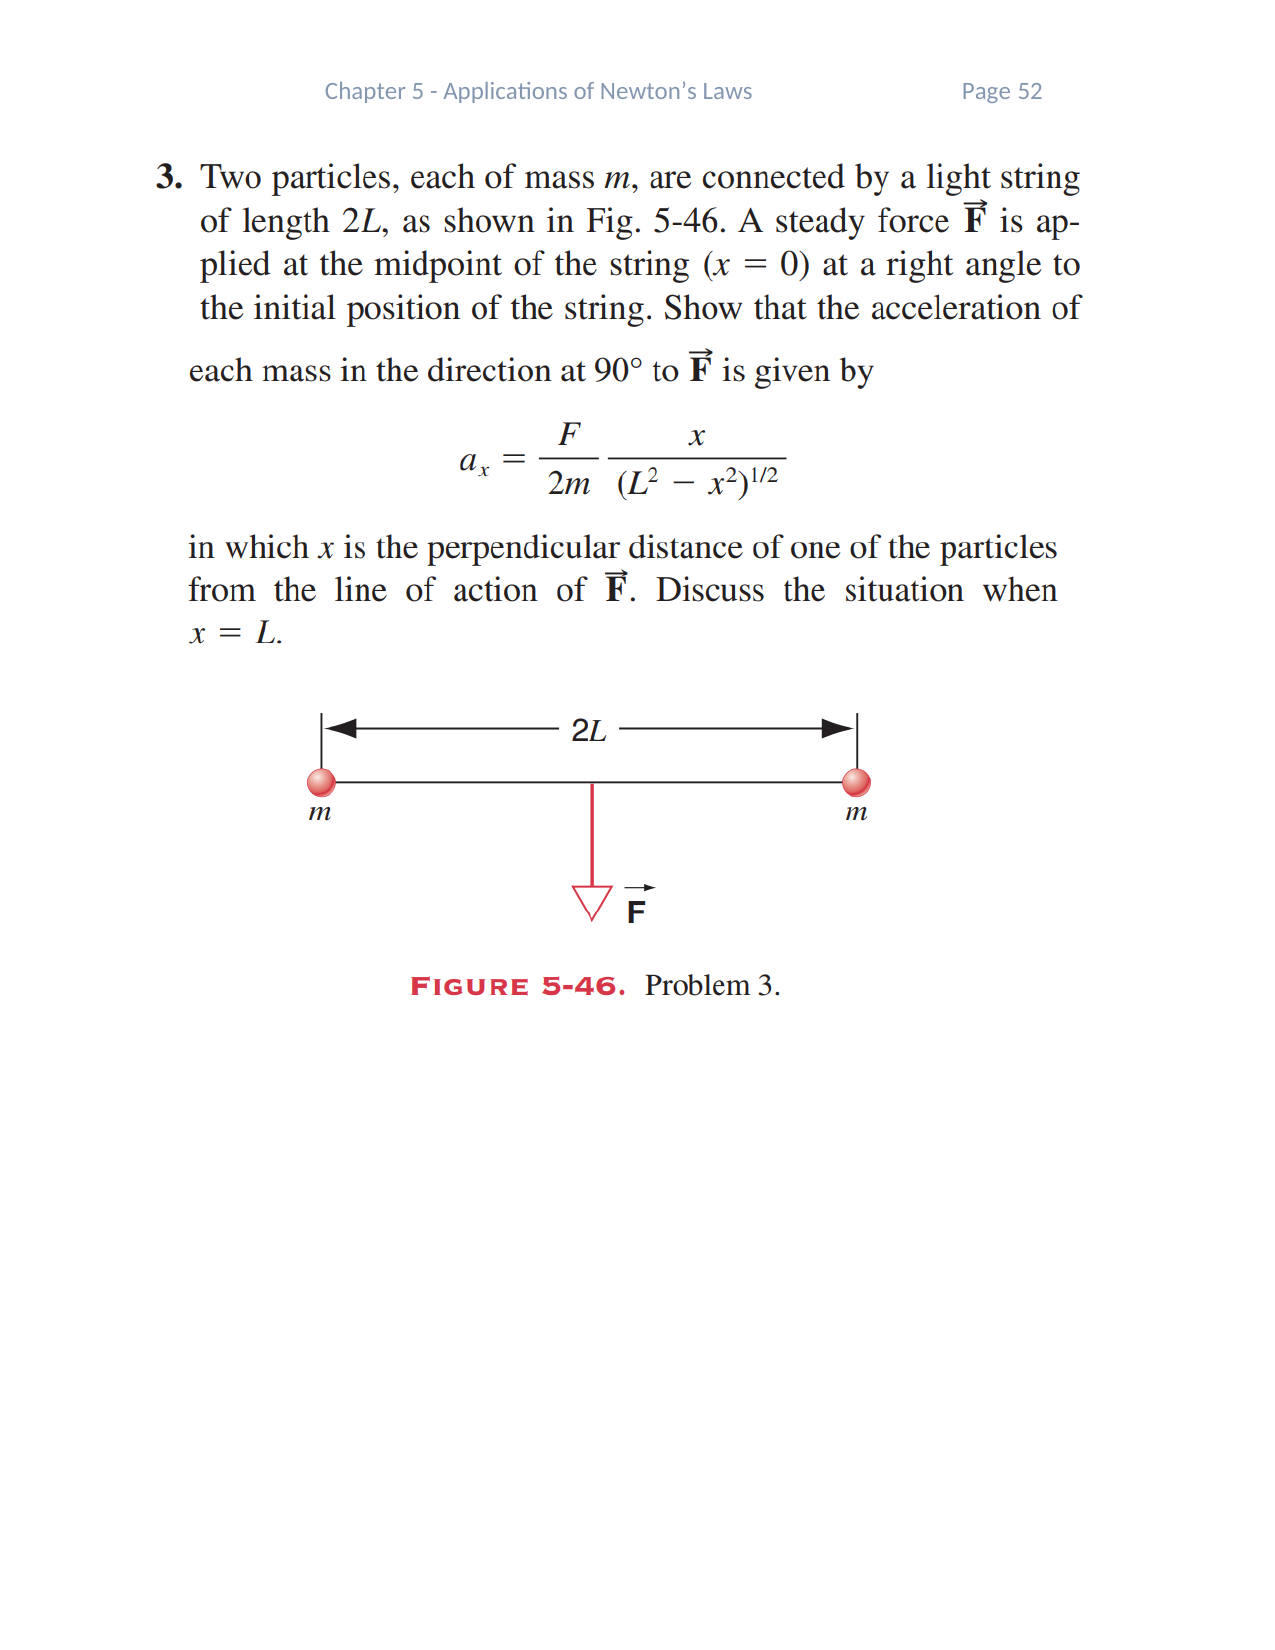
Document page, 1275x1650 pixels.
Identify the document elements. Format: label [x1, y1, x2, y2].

picture [135, 341, 1110, 1012]
picture [135, 150, 1110, 340]
